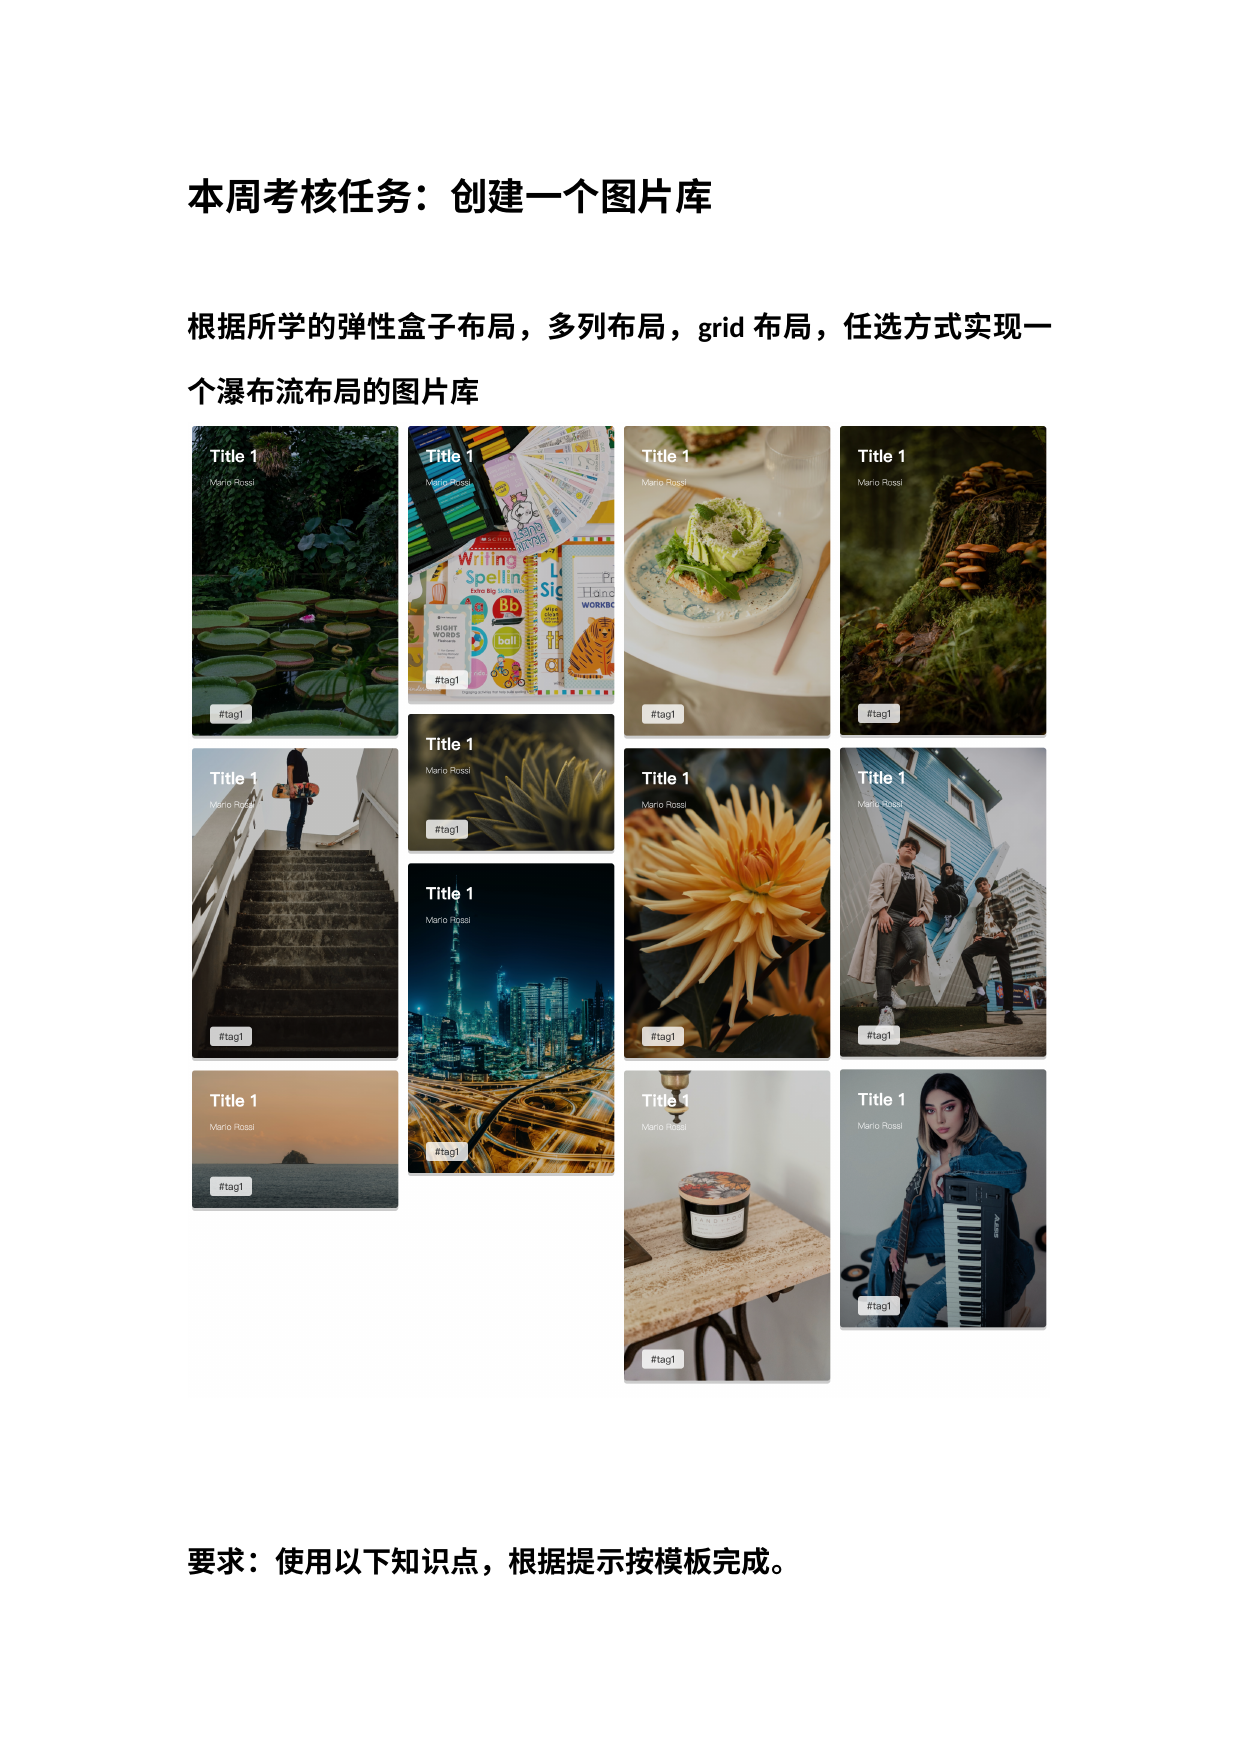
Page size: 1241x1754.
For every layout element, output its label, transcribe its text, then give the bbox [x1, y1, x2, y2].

text 要求：使用以下知识点，根据提示按模板完成。 [187, 1527, 1053, 1592]
picture [187, 422, 1050, 1398]
text 本周考核任务：创建一个图片库 [187, 162, 1053, 227]
text 根据所学的弹性盒子布局，多列布局，grid 布局，任选方式实现一个瀑布流布局的图片库 [187, 292, 1053, 422]
